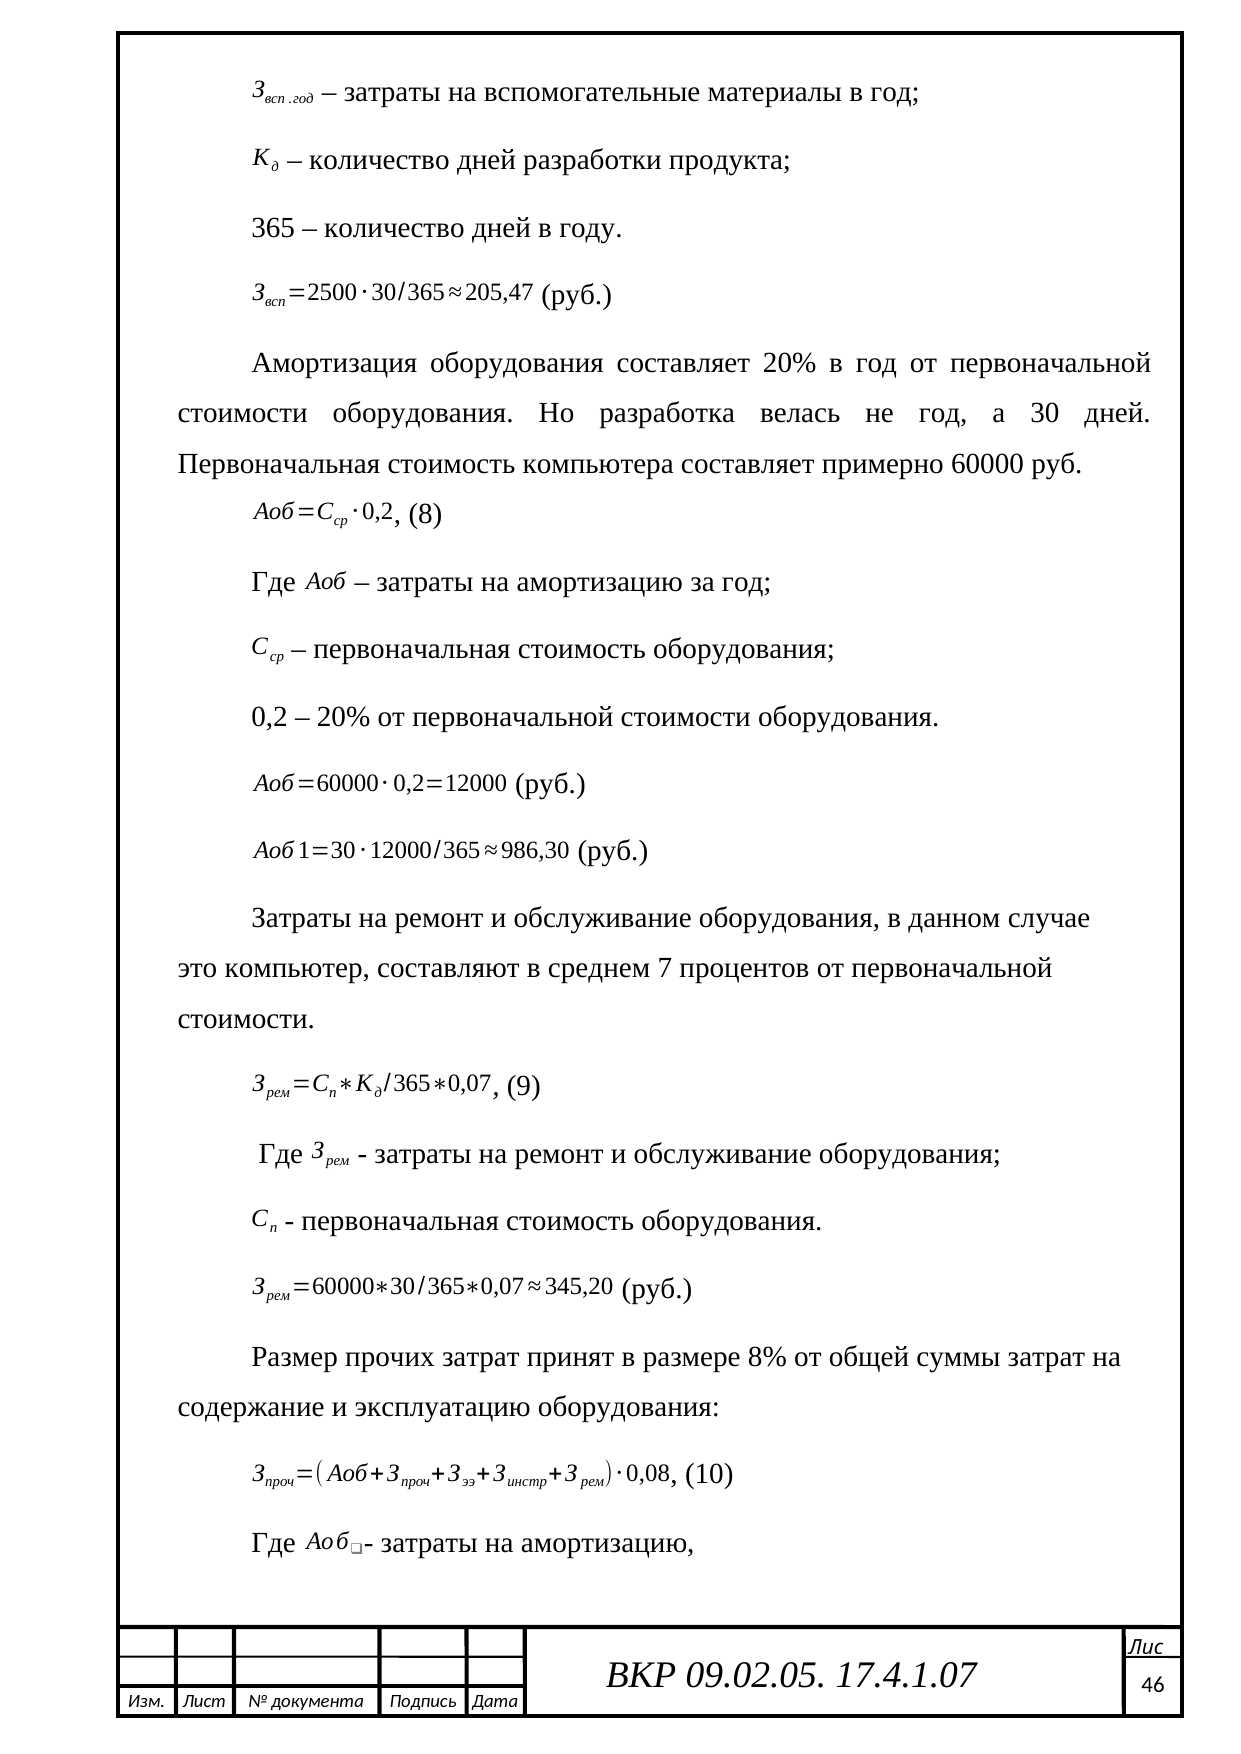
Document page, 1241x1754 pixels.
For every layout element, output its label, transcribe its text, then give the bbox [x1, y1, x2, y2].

text , (8) [177, 496, 1102, 531]
text Размер прочих затрат принят в размере 8% от общей суммы затрат на содержание и эксплуатацию оборудования: [177, 1339, 1132, 1423]
text 365 – количество дней в году. [177, 210, 1132, 244]
text (руб.) [177, 766, 1102, 800]
text – количество дней разработки продукта; [177, 142, 1132, 177]
text Амортизация оборудования составляет 20% в год от первоначальной стоимости оборудования. Но разработка велась не год, а 30 дней. Первоначальная стоимость компьютера составляет примерно 60000 руб. [177, 345, 1152, 479]
text – затраты на вспомогательные материалы в год; [177, 74, 1132, 108]
text (руб.) [177, 277, 1132, 312]
text 0,2 – 20% от первоначальной стоимости оборудования. [177, 699, 1102, 733]
text – первоначальная стоимость оборудования; [177, 631, 1102, 666]
text Затраты на ремонт и обслуживание оборудования, в данном случае это компьютер, составляют в среднем 7 процентов от первоначальной стоимости. [177, 900, 1132, 1034]
text Где - затраты на амортизацию, [177, 1525, 1132, 1558]
text , (9) [177, 1068, 1132, 1103]
text - первоначальная стоимость оборудования. [177, 1203, 1132, 1238]
text , (10) [177, 1457, 1102, 1492]
text (руб.) [177, 1271, 1132, 1306]
text Где - затраты на ремонт и обслуживание оборудования; [177, 1136, 1132, 1169]
text Где – затраты на амортизацию за год; [177, 564, 1102, 598]
text (руб.) [177, 833, 1102, 867]
